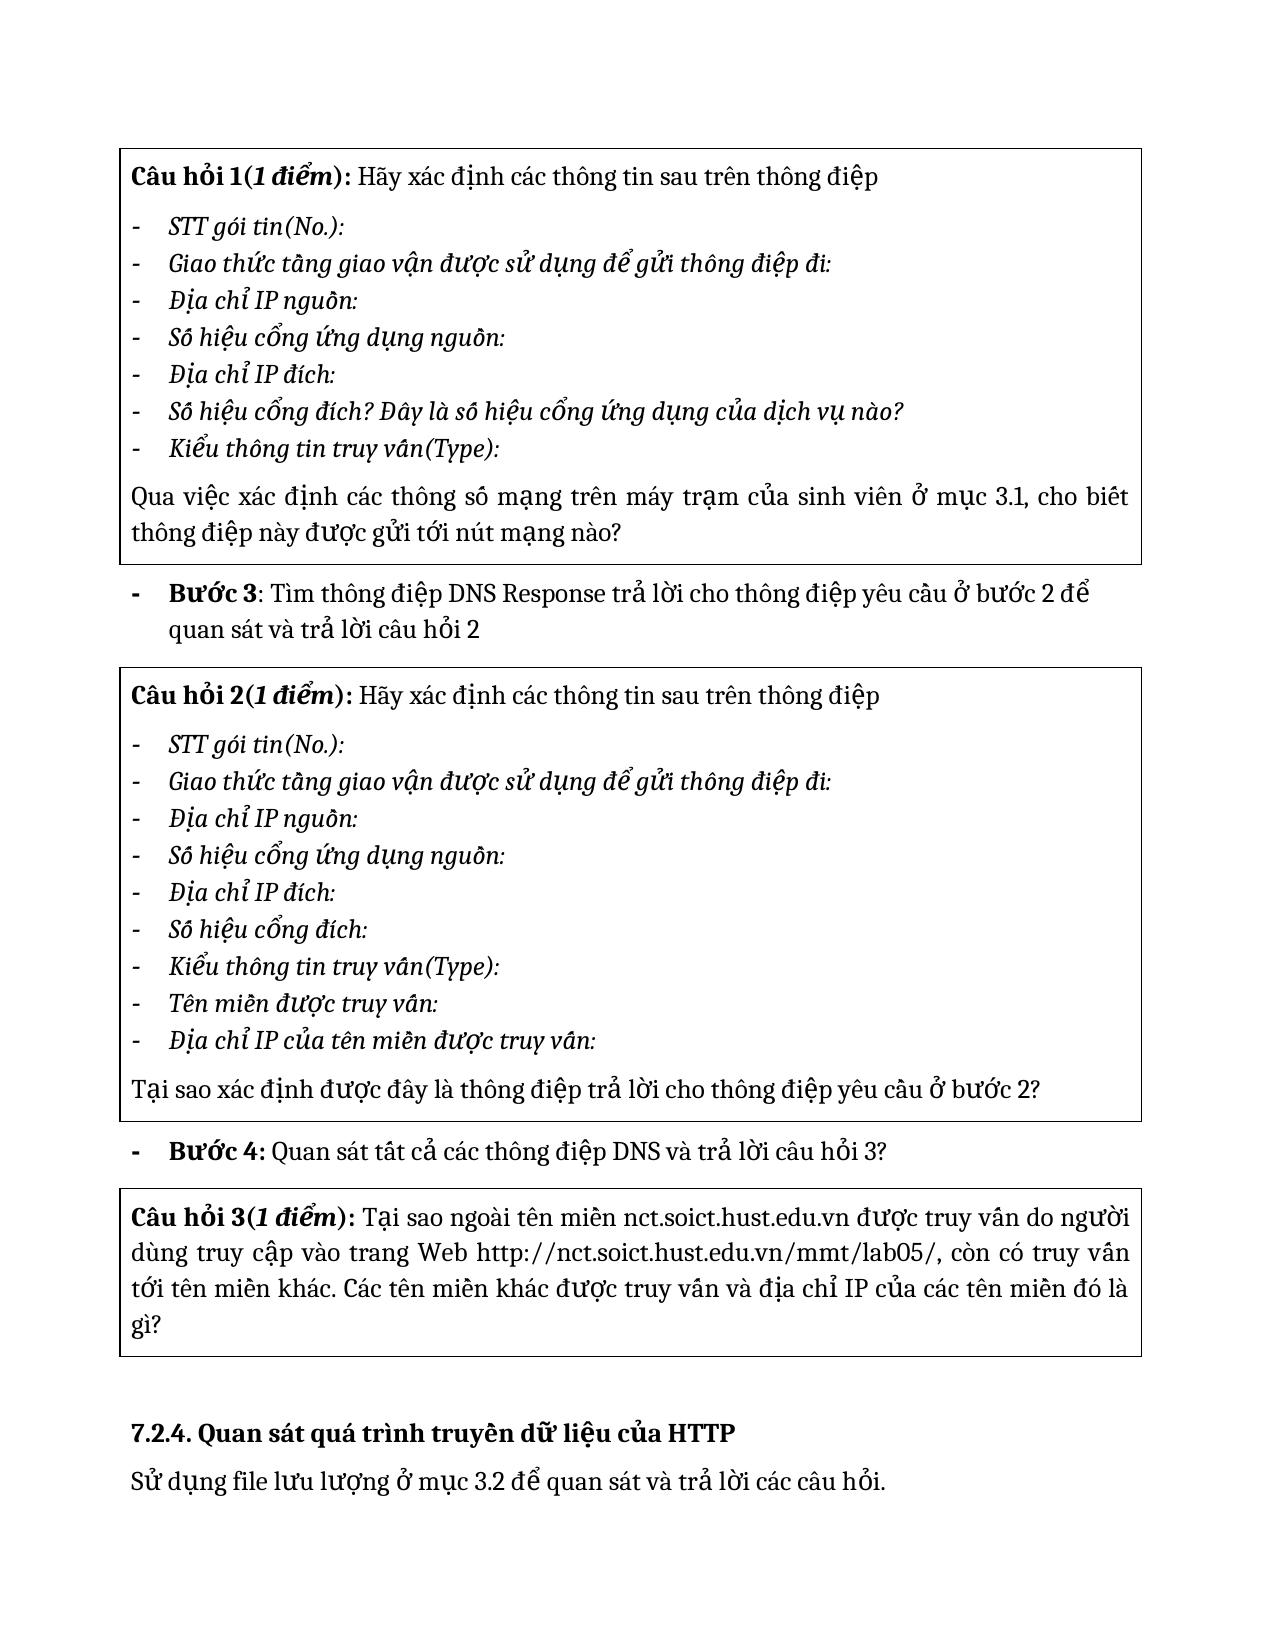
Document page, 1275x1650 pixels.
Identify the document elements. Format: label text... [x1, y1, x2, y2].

text 7.2.4. Quan sát quá trình truyền dữ liệu của HTTP [131, 1418, 1125, 1449]
table_header Câu hỏi 1(1 điểm): Hãy xác định các thông tin sau trên thông điệp STT gói tin(No.): Giao thức tầng giao vận được sử dụng để gửi thông điệp đi: Địa chỉ IP nguồn: Số hiệu cổng ứng dụng nguồn: Địa chỉ IP đích: Số hiệu cổng đích? Đây là số hiệu cổng ứng dụng của dịch vụ nào? Kiểu thông tin truy vấn(Type): Qua việc xác định các thông số mạng trên máy trạm của sinh viên ở mục 3.1, cho biết thông điệp này được gửi tới nút mạng nào? [121, 149, 1141, 564]
table_header Câu hỏi 3(1 điểm): Tại sao ngoài tên miền nct.soict.hust.edu.vn được truy vấn do người dùng truy cập vào trang Web http://nct.soict.hust.edu.vn/mmt/lab05/, còn có truy vấn tới tên miền khác. Các tên miền khác được truy vấn và địa chỉ IP của các tên miền đó là gì? [121, 1189, 1141, 1356]
table_header Câu hỏi 2(1 điểm): Hãy xác định các thông tin sau trên thông điệp STT gói tin(No.): Giao thức tầng giao vận được sử dụng để gửi thông điệp đi: Địa chỉ IP nguồn: Số hiệu cổng ứng dụng nguồn: Địa chỉ IP đích: Số hiệu cổng đích: Kiểu thông tin truy vấn(Type): Tên miền được truy vấn: Địa chỉ IP của tên miền được truy vấn: Tại sao xác định được đây là thông điệp trả lời cho thông điệp yêu cầu ở bước 2? [121, 668, 1141, 1121]
text Sử dụng file lưu lượng ở mục 3.2 để quan sát và trả lời các câu hỏi. [131, 1466, 1125, 1497]
list Bước 4: Quan sát tất cả các thông điệp DNS và trả lời câu hỏi 3? [131, 1134, 1125, 1167]
list Bước 3: Tìm thông điệp DNS Response trả lời cho thông điệp yêu cầu ở bước 2 để quan sát và trả lời câu hỏi 2 [131, 577, 1125, 645]
